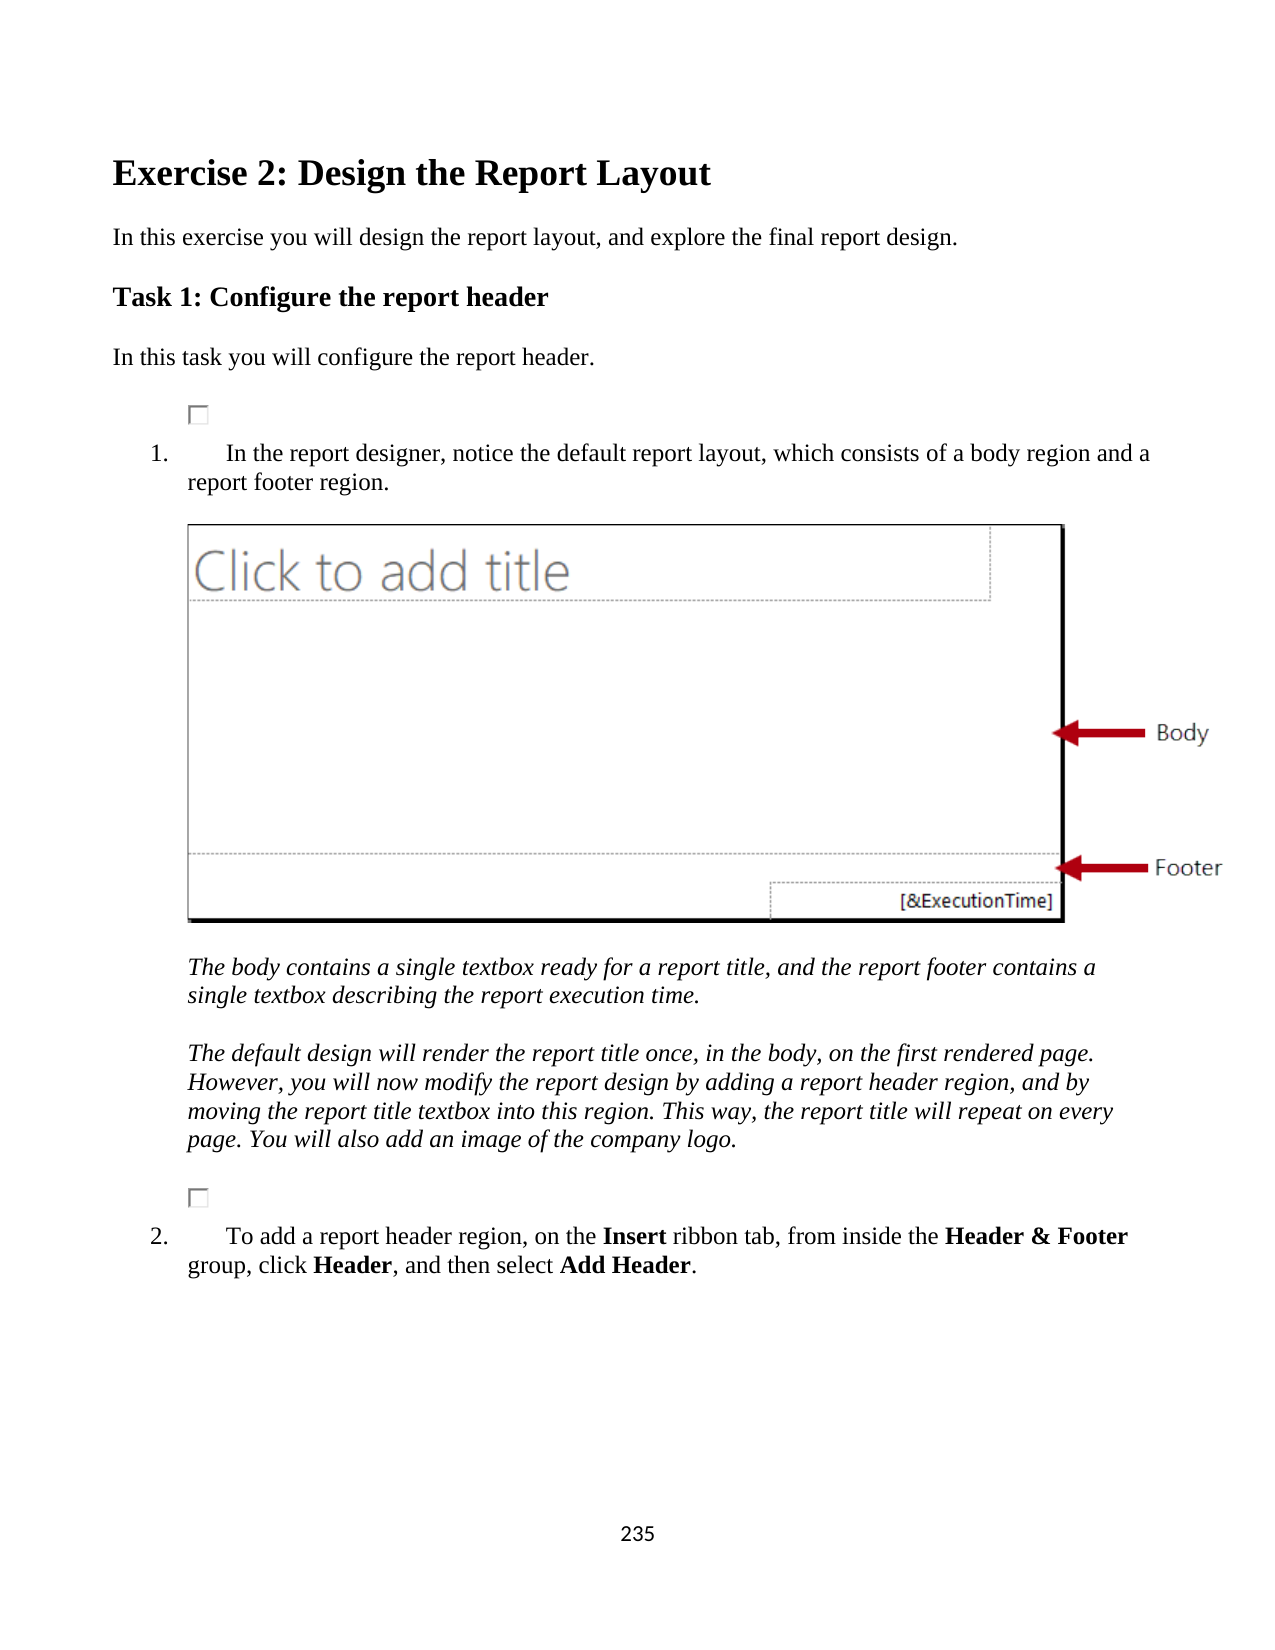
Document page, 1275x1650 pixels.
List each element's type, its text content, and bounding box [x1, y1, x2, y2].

text Task 1: Configure the report header [112, 280, 1162, 313]
text The body contains a single textbox ready for a report title, and the report footer contains a single textbox describing the report execution time. [187, 952, 1162, 1009]
text In this task you will configure the report header. [112, 342, 1162, 371]
picture [187, 524, 1238, 923]
text In this exercise you will design the report layout, and explore the final report design. [112, 222, 1162, 251]
text Exercise 2: Design the Report Layout [112, 150, 1162, 193]
list In the report designer, notice the default report layout, which consists of a body region and a report footer region. [150, 400, 1162, 496]
text The default design will render the report title once, in the body, on the first rendered page. However, you will now modify the report design by adding a report header region, and by moving the report title textbox into this region. This way, the report title will repeat on every page. You will also add an image of the company logo. [187, 1038, 1162, 1153]
list To add a report header region, on the Insert ribbon tab, from inside the Header & Footer group, click Header, and then select Add Header. [150, 1182, 1162, 1278]
